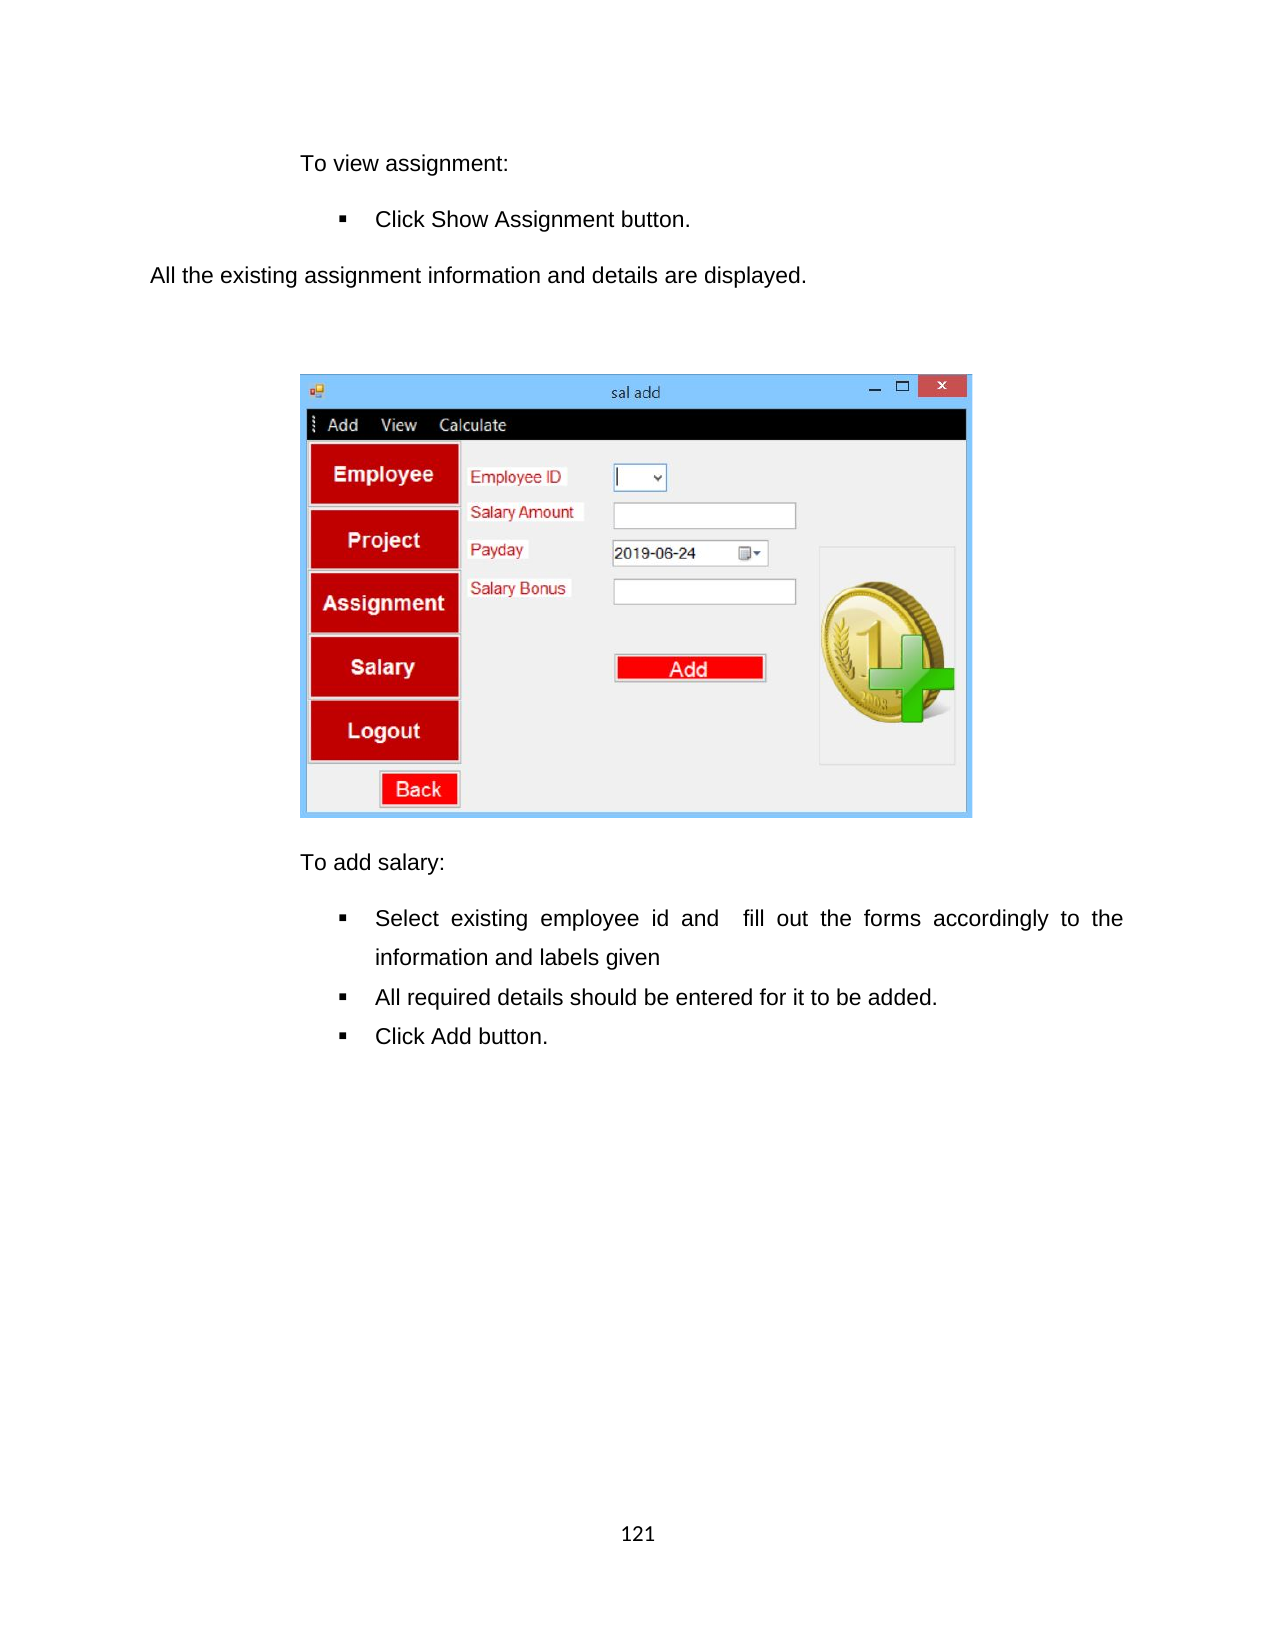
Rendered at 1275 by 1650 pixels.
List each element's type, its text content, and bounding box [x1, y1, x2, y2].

text To view assignment: [300, 150, 1125, 176]
text To add salary: [300, 849, 1125, 875]
list All required details should be entered for it to be added. [337, 984, 1125, 1010]
list Click Add button. [337, 1023, 1125, 1049]
list Select existing employee id and fill out the forms accordingly to the information and labels given [337, 905, 1125, 971]
text All the existing assignment information and details are displayed. [150, 262, 1125, 289]
list Click Show Assignment button. [337, 206, 1125, 232]
picture [300, 374, 973, 818]
